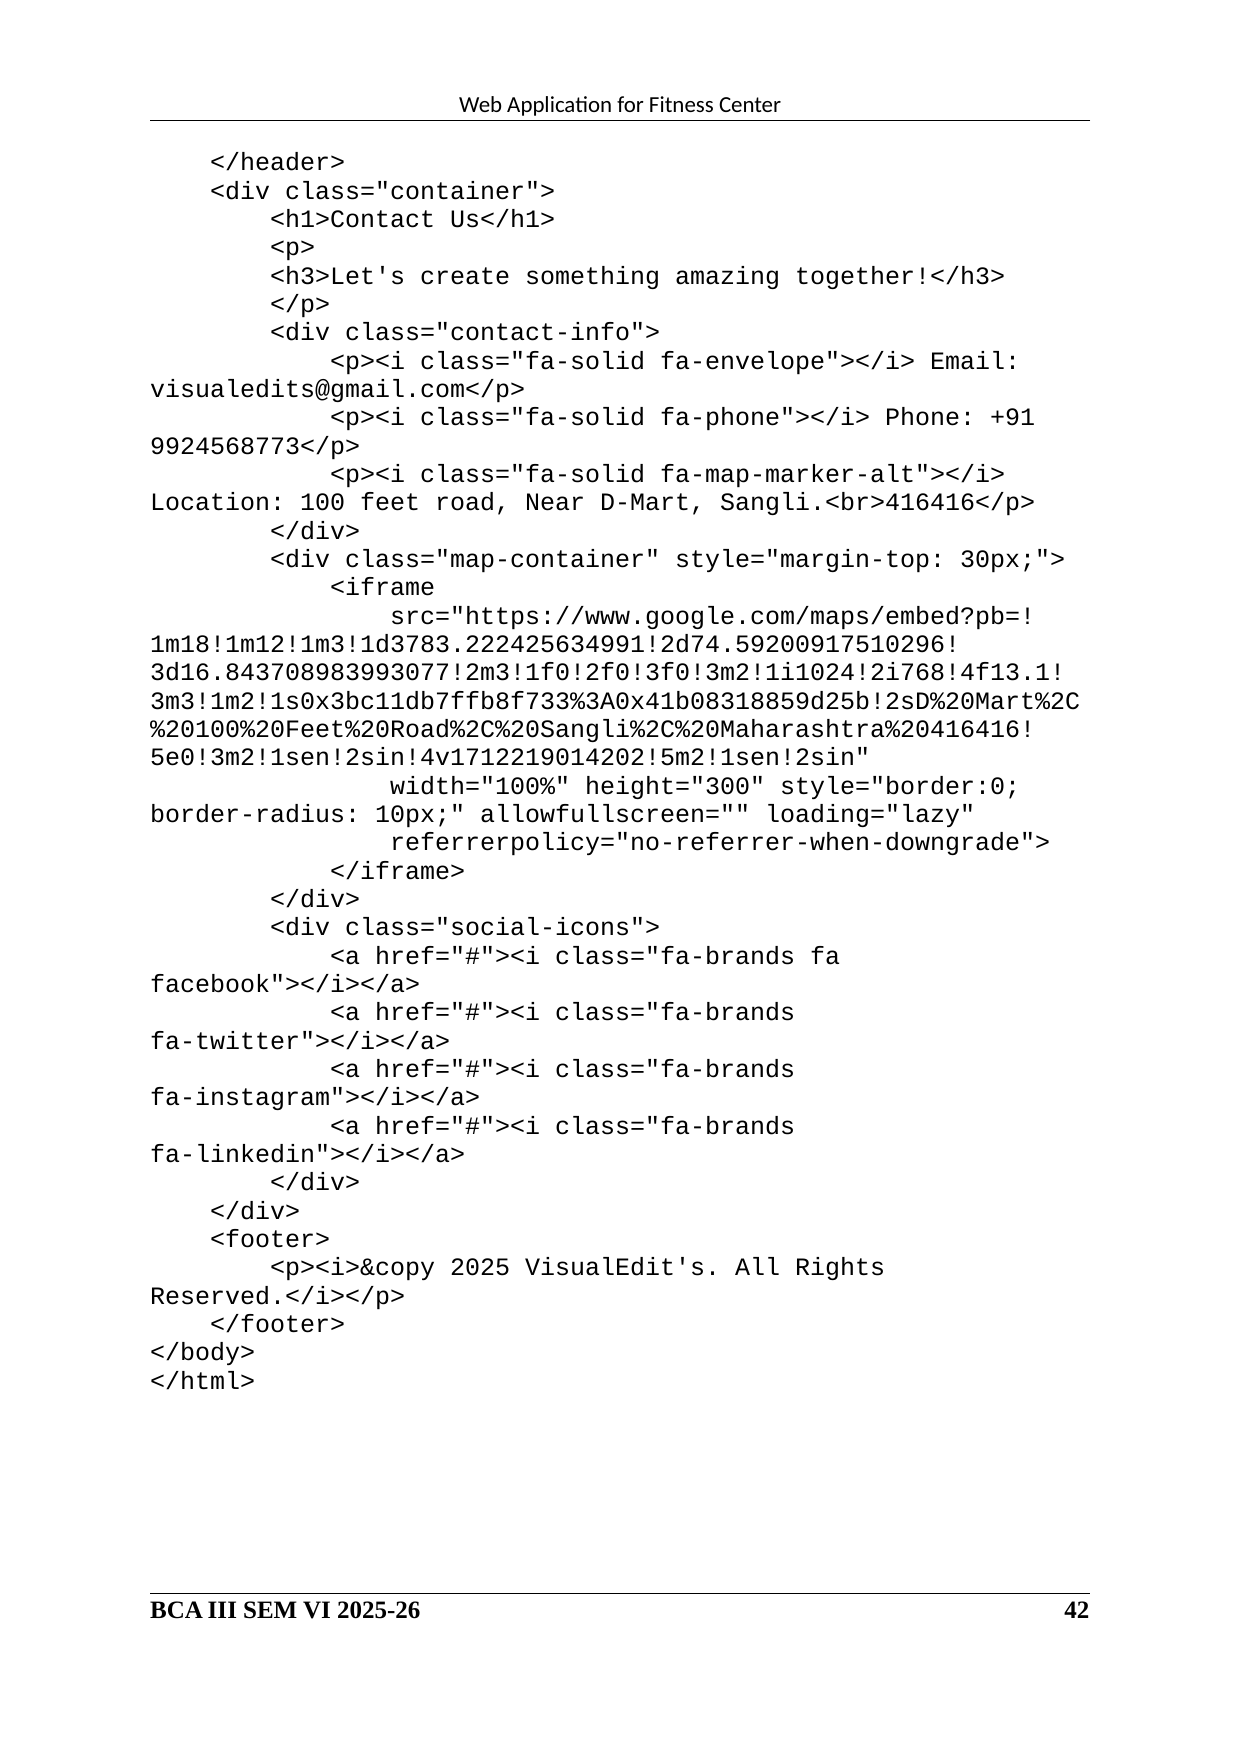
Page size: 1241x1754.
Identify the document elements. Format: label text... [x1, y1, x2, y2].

text <a href="#"><i class="fa-brands fa-twitter"></i></a> [150, 1000, 1090, 1057]
text </div> [150, 518, 1090, 547]
text <iframe [150, 575, 1090, 603]
text </p> [150, 292, 1090, 320]
text <footer> [150, 1227, 1090, 1255]
text src="https://www.google.com/maps/embed?pb=!1m18!1m12!1m3!1d3783.222425634991!2d74.59200917510296!3d16.843708983993077!2m3!1f0!2f0!3f0!3m2!1i1024!2i768!4f13.1!3m3!1m2!1s0x3bc11db7ffb8f733%3A0x41b08318859d25b!2sD%20Mart%2C%20100%20Feet%20Road%2C%20Sangli%2C%20Maharashtra%20416416!5e0!3m2!1sen!2sin!4v1712219014202!5m2!1sen!2sin" [150, 603, 1090, 773]
text <div class="contact-info"> [150, 320, 1090, 348]
text <a href="#"><i class="fa-brands fa-instagram"></i></a> [150, 1057, 1090, 1113]
text </html> [150, 1368, 1090, 1397]
text </div> [150, 1198, 1090, 1227]
text <p><i class="fa-solid fa-map-marker-alt"></i> Location: 100 feet road, Near D-Mart, Sangli.<br>416416</p> [150, 462, 1090, 518]
text <div class="social-icons"> [150, 915, 1090, 943]
text <h3>Let's create something amazing together!</h3> [150, 263, 1090, 292]
text <p><i class="fa-solid fa-phone"></i> Phone: +91 9924568773</p> [150, 405, 1090, 462]
text referrerpolicy="no-referrer-when-downgrade"> [150, 830, 1090, 858]
text </body> [150, 1340, 1090, 1368]
text <p> [150, 235, 1090, 263]
text <p><i class="fa-solid fa-envelope"></i> Email: visualedits@gmail.com</p> [150, 348, 1090, 405]
text <a href="#"><i class="fa-brands fa facebook"></i></a> [150, 943, 1090, 1000]
text </header> [150, 150, 1090, 178]
text </iframe> [150, 858, 1090, 887]
text <a href="#"><i class="fa-brands fa-linkedin"></i></a> [150, 1113, 1090, 1170]
text </div> [150, 887, 1090, 915]
text <div class="map-container" style="margin-top: 30px;"> [150, 547, 1090, 575]
text <div class="container"> [150, 178, 1090, 207]
text <h1>Contact Us</h1> [150, 207, 1090, 235]
text </div> [150, 1170, 1090, 1198]
text </footer> [150, 1312, 1090, 1340]
text <p><i>&copy 2025 VisualEdit's. All Rights Reserved.</i></p> [150, 1255, 1090, 1312]
text width="100%" height="300" style="border:0; border-radius: 10px;" allowfullscreen="" loading="lazy" [150, 773, 1090, 830]
